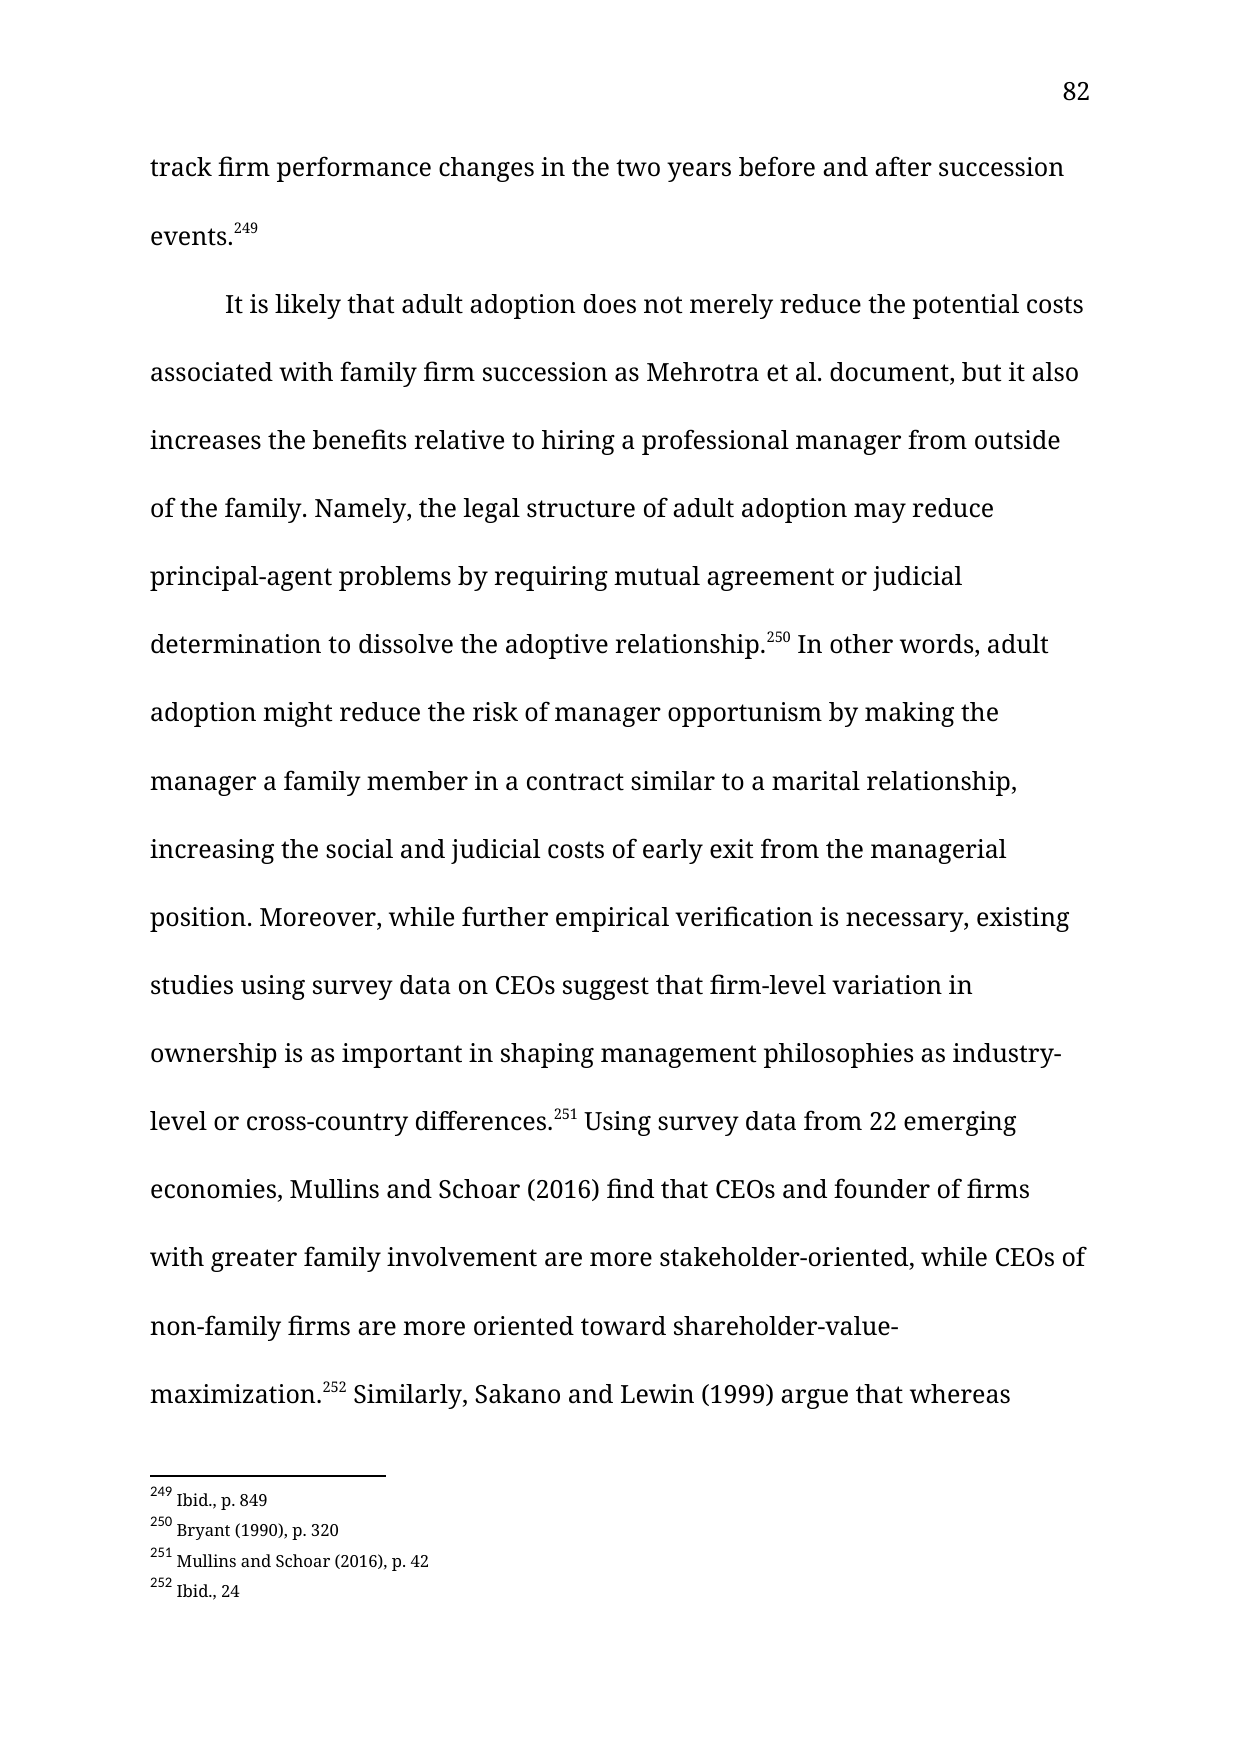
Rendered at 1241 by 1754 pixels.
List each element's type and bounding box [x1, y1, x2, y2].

text [150, 286, 1090, 1410]
text [150, 150, 1090, 252]
